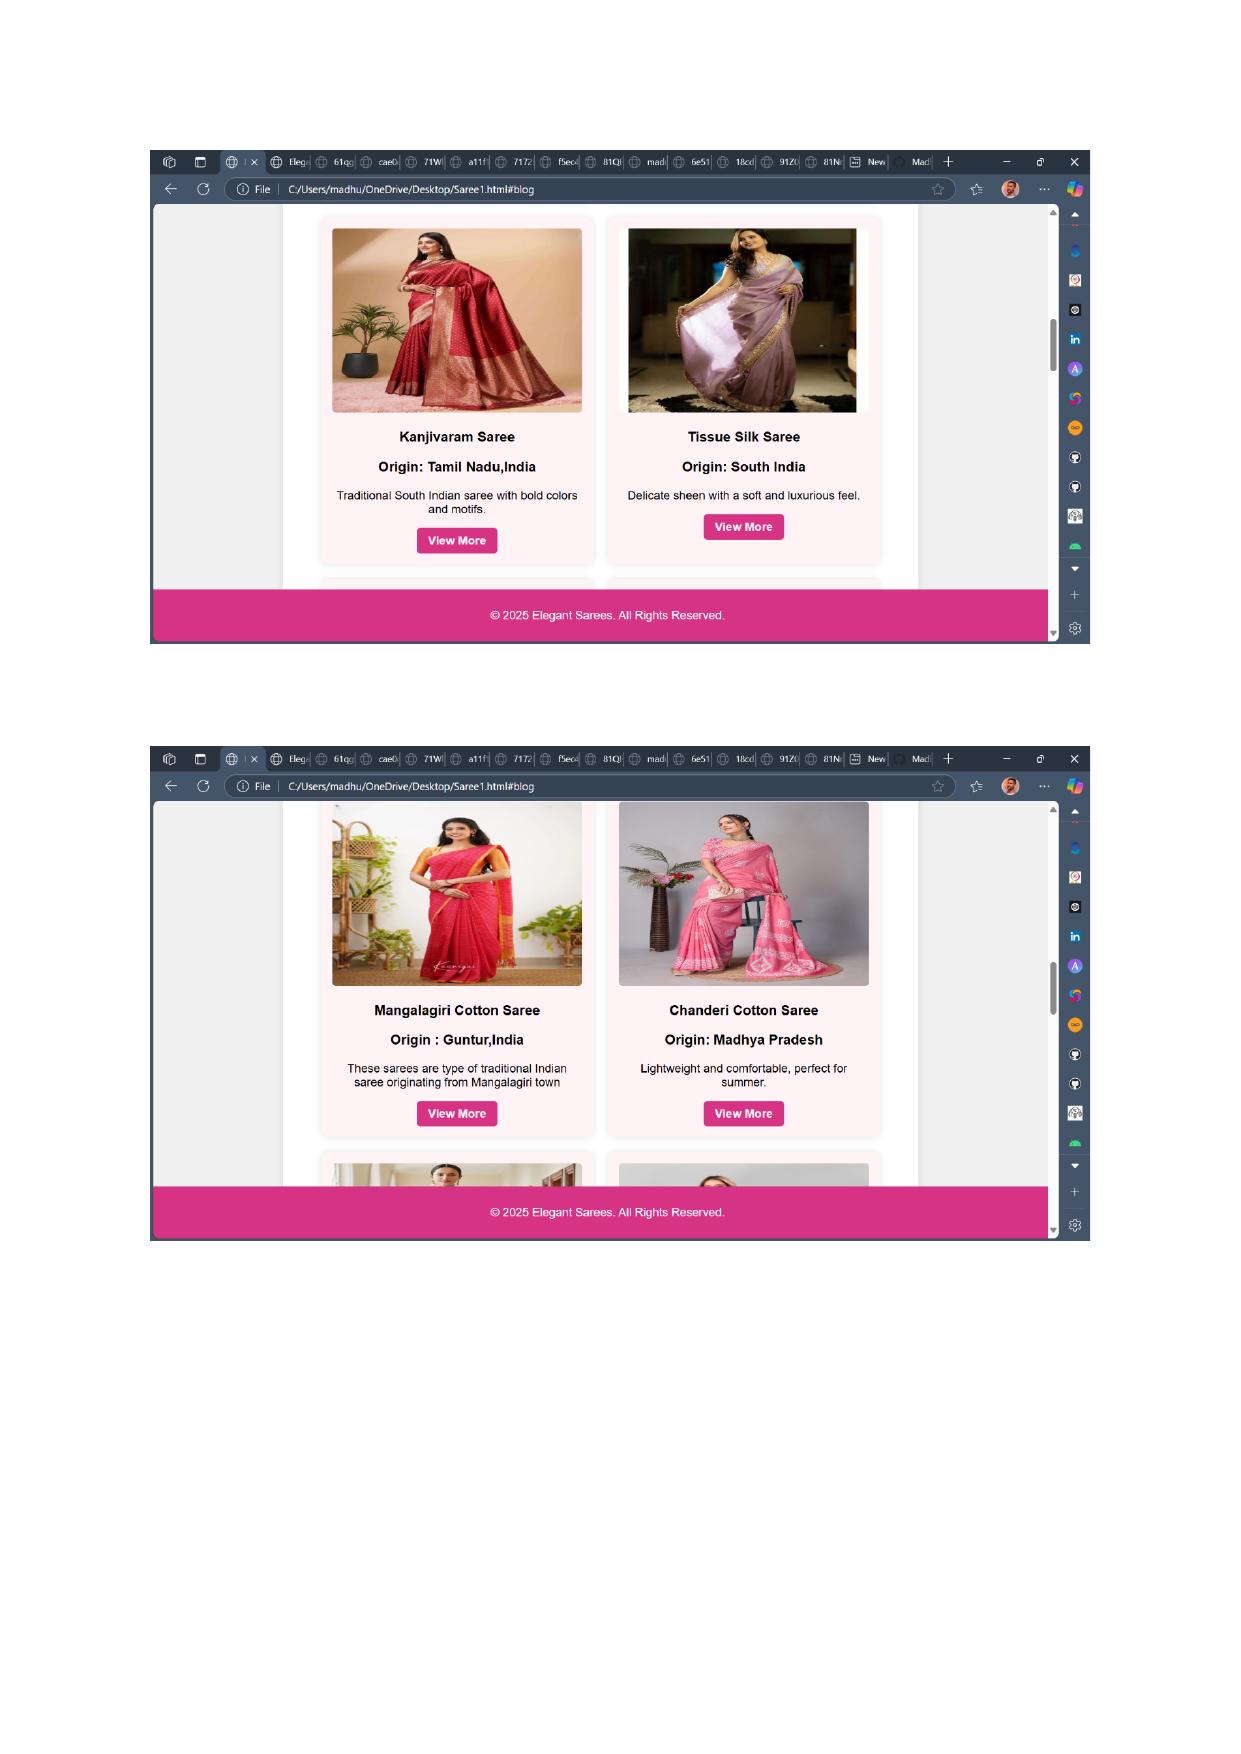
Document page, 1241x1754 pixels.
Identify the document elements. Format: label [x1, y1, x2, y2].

picture [150, 150, 1091, 644]
picture [150, 746, 1091, 1241]
